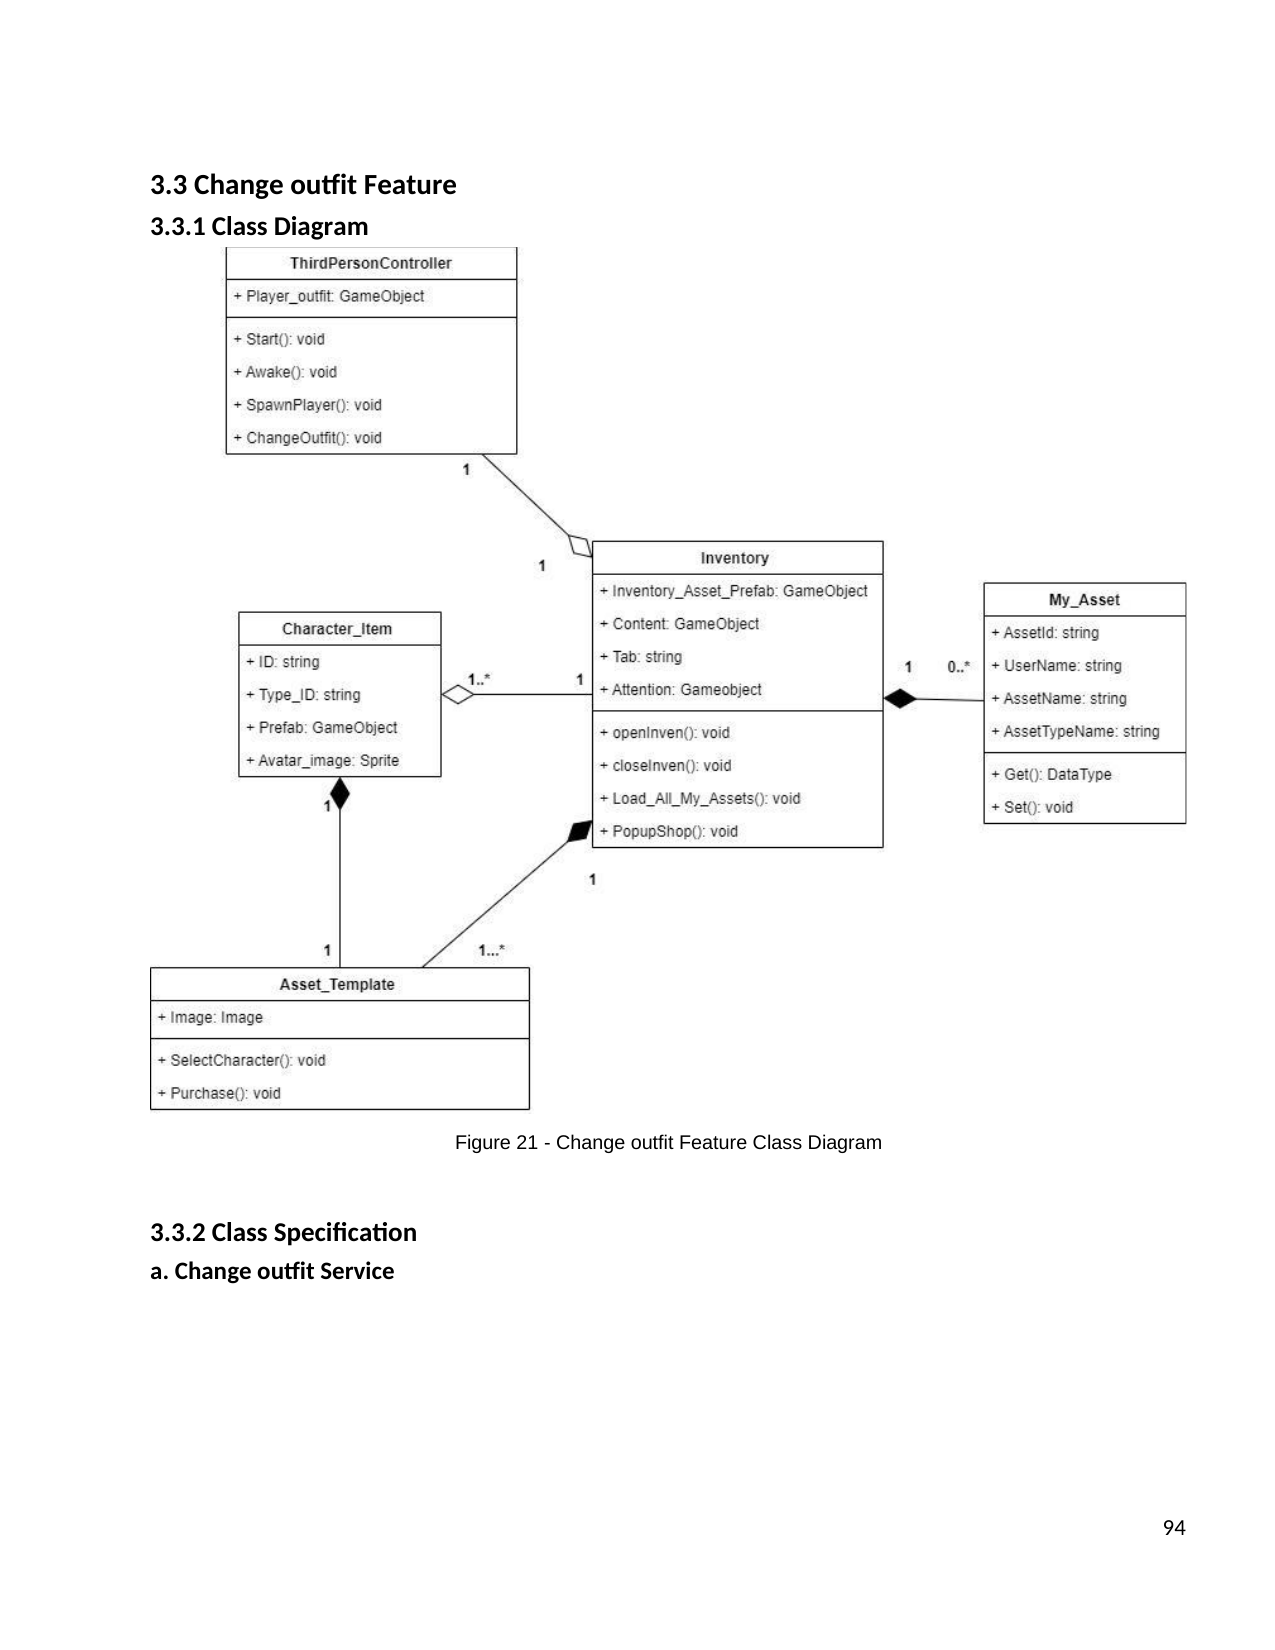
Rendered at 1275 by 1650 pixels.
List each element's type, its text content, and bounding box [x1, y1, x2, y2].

text 94 [1162, 1513, 1187, 1541]
picture [150, 247, 1187, 1114]
text Figure 21 - Change outfit Feature Class Diagram [150, 1131, 1187, 1153]
text 3.3.1 Class Diagram [150, 209, 1187, 242]
text 3.3.2 Class Specification [150, 1215, 1187, 1248]
text a. Change outfit Service [150, 1255, 1187, 1286]
text 3.3 Change outfit Feature [150, 166, 1187, 202]
